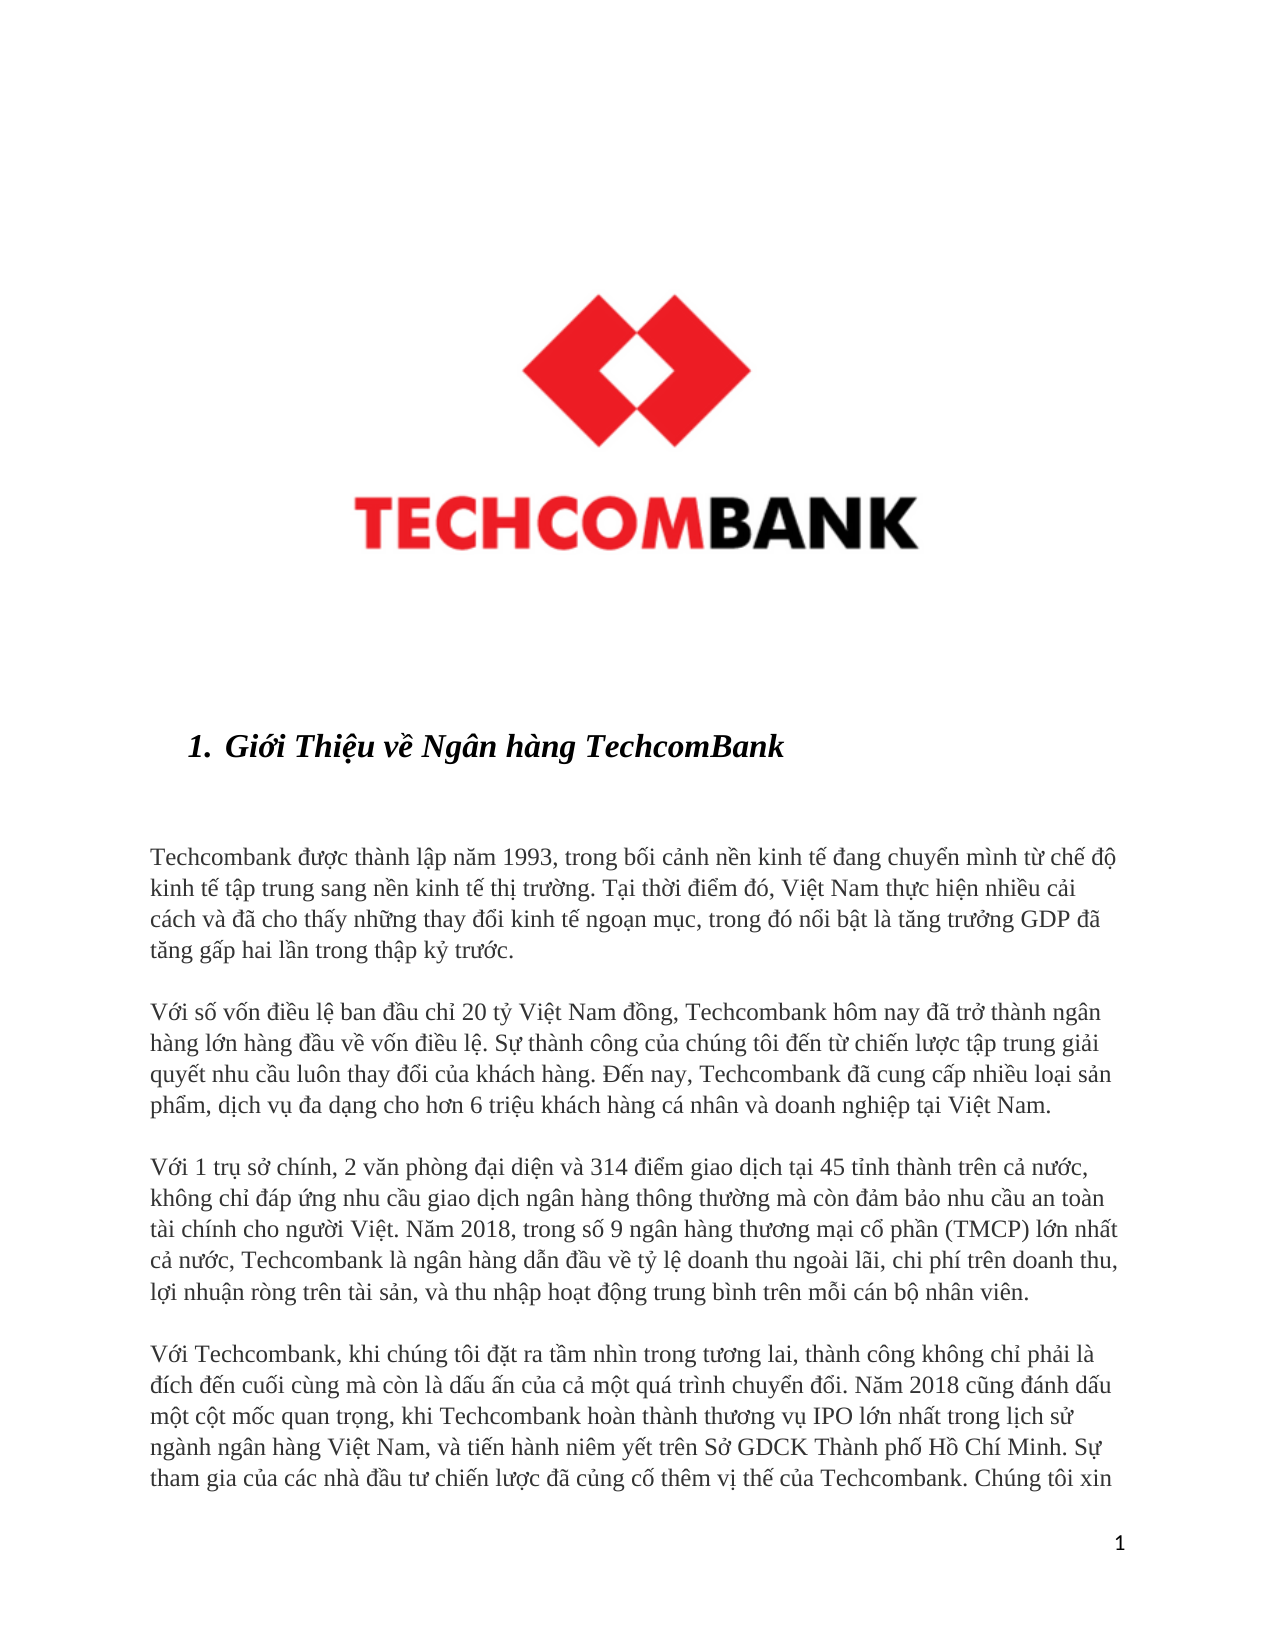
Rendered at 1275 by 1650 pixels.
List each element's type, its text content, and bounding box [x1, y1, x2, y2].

list Giới Thiệu về Ngân hàng TechcomBank [187, 726, 1125, 764]
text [150, 842, 1125, 1492]
picture [150, 150, 1125, 707]
